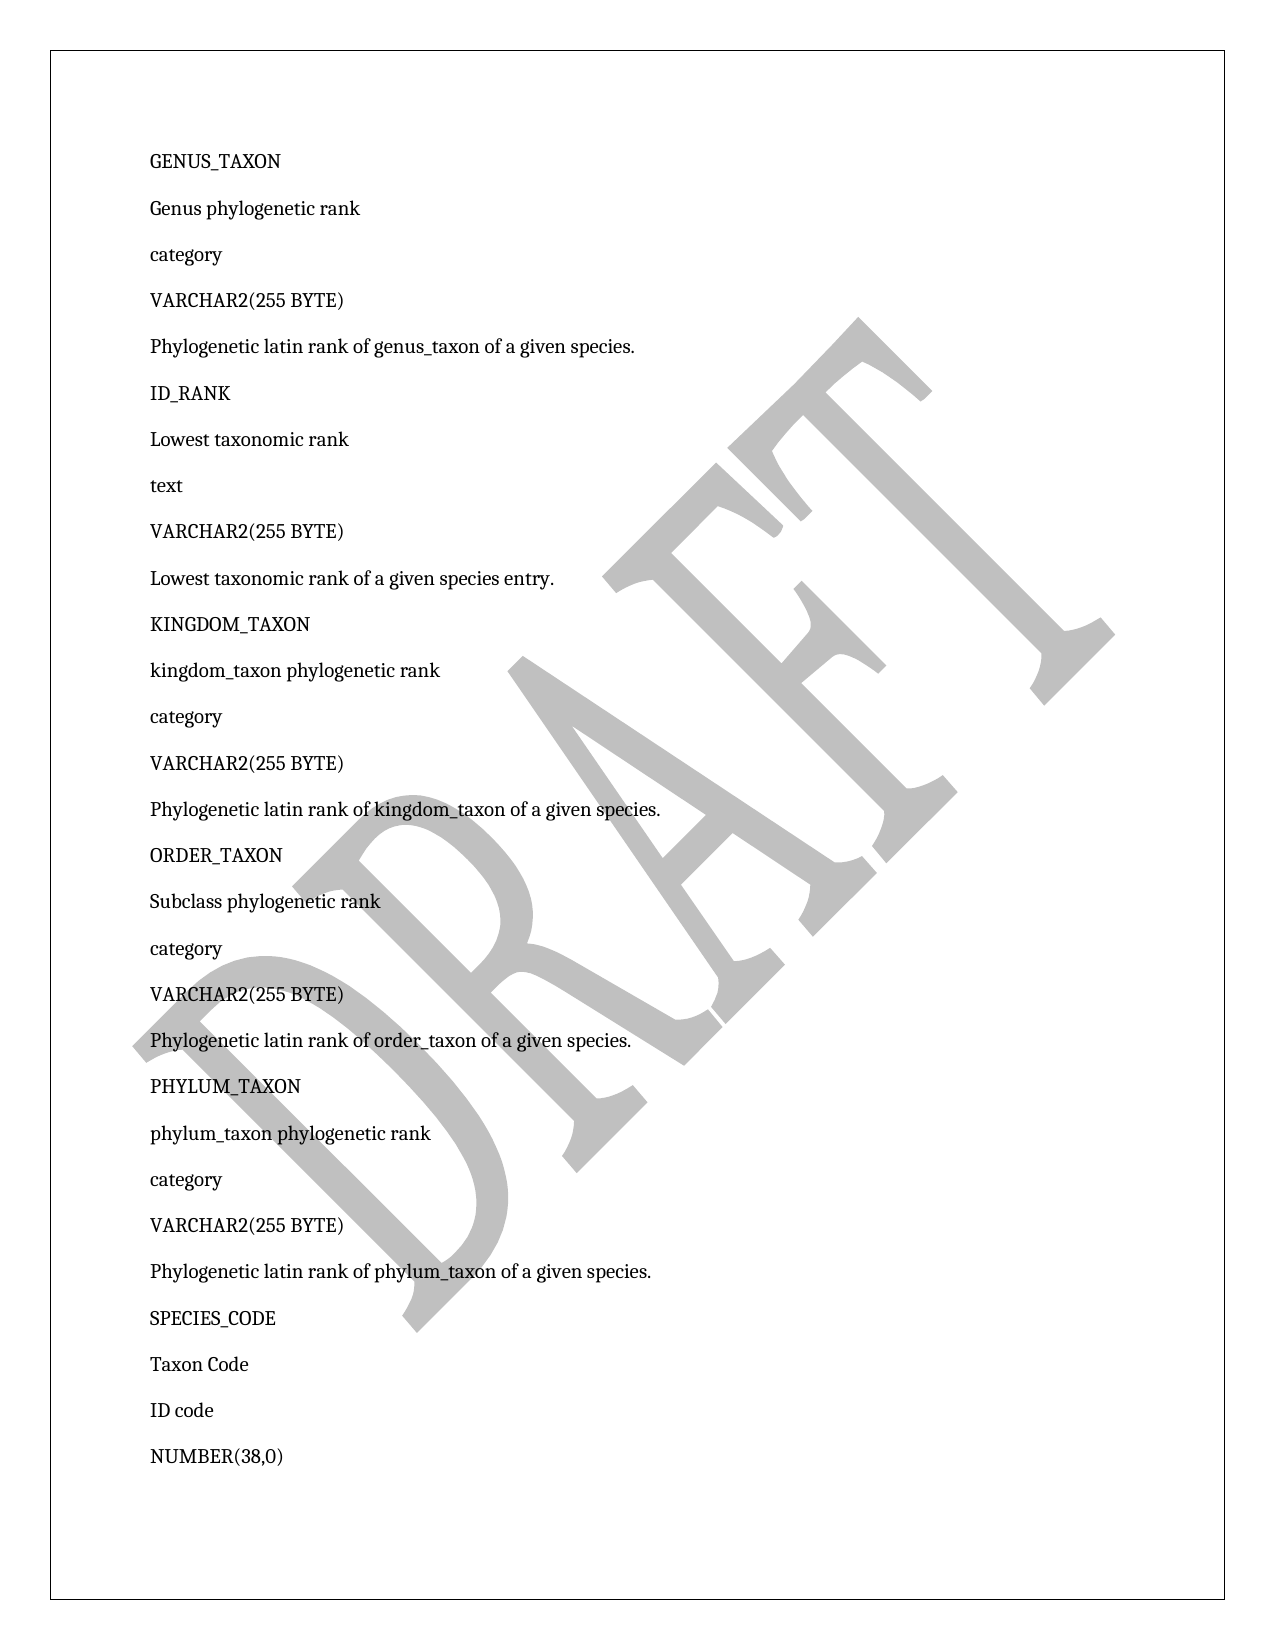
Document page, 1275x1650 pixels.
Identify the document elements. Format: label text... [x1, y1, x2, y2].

text VARCHAR2(255 BYTE) [150, 289, 1125, 313]
text Lowest taxonomic rank of a given species entry. [150, 566, 1125, 590]
text phylum_taxon phylogenetic rank [150, 1121, 1125, 1145]
text VARCHAR2(255 BYTE) [150, 1214, 1125, 1238]
text text [150, 474, 1125, 498]
text GENUS_TAXON [150, 150, 1125, 174]
text Genus phylogenetic rank [150, 196, 1125, 220]
text ORDER_TAXON [150, 844, 1125, 868]
text NUMBER(38,0) [150, 1445, 1125, 1469]
text Phylogenetic latin rank of phylum_taxon of a given species. [150, 1260, 1125, 1284]
text Subclass phylogenetic rank [150, 890, 1125, 914]
text VARCHAR2(255 BYTE) [150, 751, 1125, 775]
text kingdom_taxon phylogenetic rank [150, 659, 1125, 683]
text Taxon Code [150, 1352, 1125, 1376]
text ID code [150, 1399, 1125, 1423]
text category [150, 936, 1125, 960]
text Phylogenetic latin rank of order_taxon of a given species. [150, 1029, 1125, 1053]
text Phylogenetic latin rank of genus_taxon of a given species. [150, 335, 1125, 359]
text category [150, 242, 1125, 266]
text Lowest taxonomic rank [150, 427, 1125, 451]
text PHYLUM_TAXON [150, 1075, 1125, 1099]
text VARCHAR2(255 BYTE) [150, 520, 1125, 544]
text category [150, 705, 1125, 729]
text ID_RANK [150, 381, 1125, 405]
text KINGDOM_TAXON [150, 612, 1125, 636]
text Phylogenetic latin rank of kingdom_taxon of a given species. [150, 797, 1125, 821]
text VARCHAR2(255 BYTE) [150, 982, 1125, 1006]
text category [150, 1167, 1125, 1191]
text SPECIES_CODE [150, 1306, 1125, 1330]
